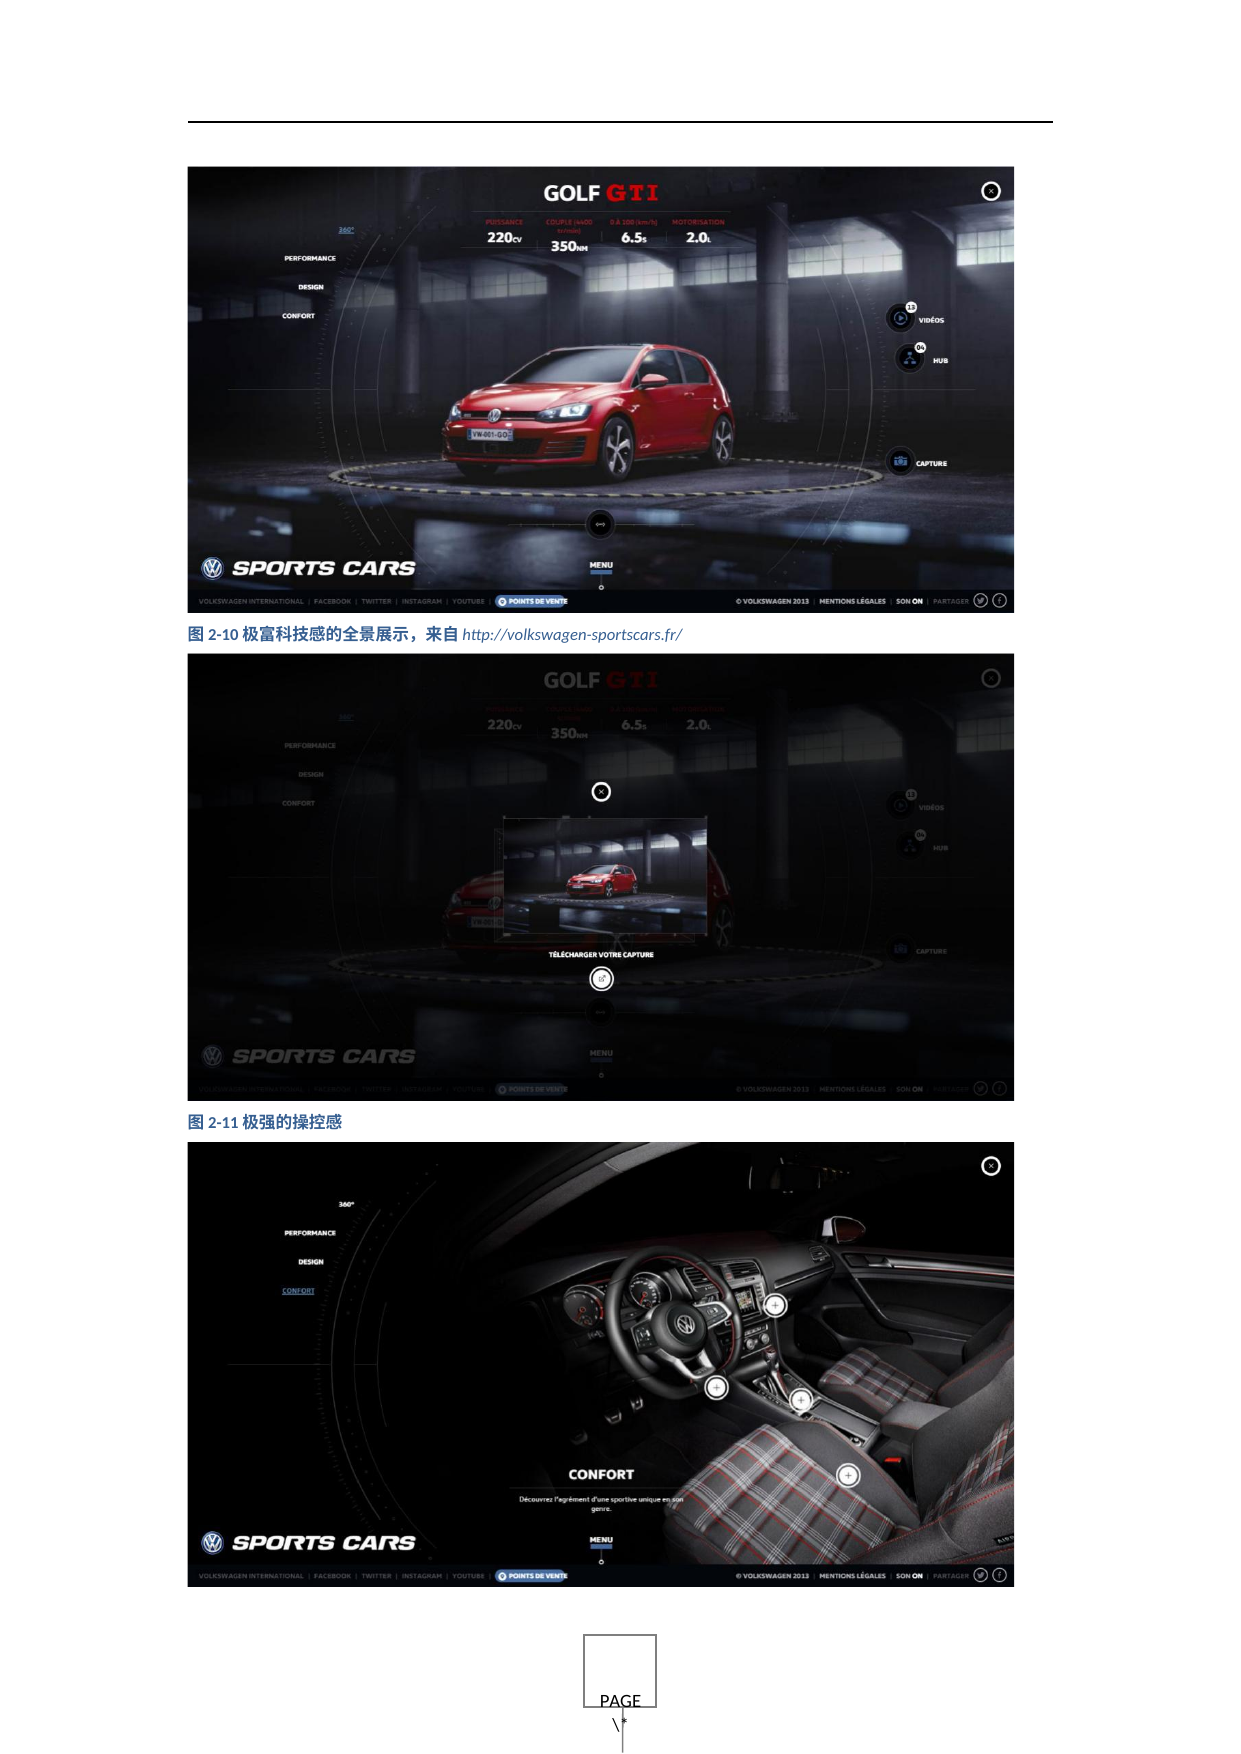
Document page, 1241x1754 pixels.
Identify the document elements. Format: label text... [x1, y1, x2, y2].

picture [187, 166, 1015, 613]
picture [187, 653, 1015, 1101]
picture [187, 1142, 1015, 1587]
